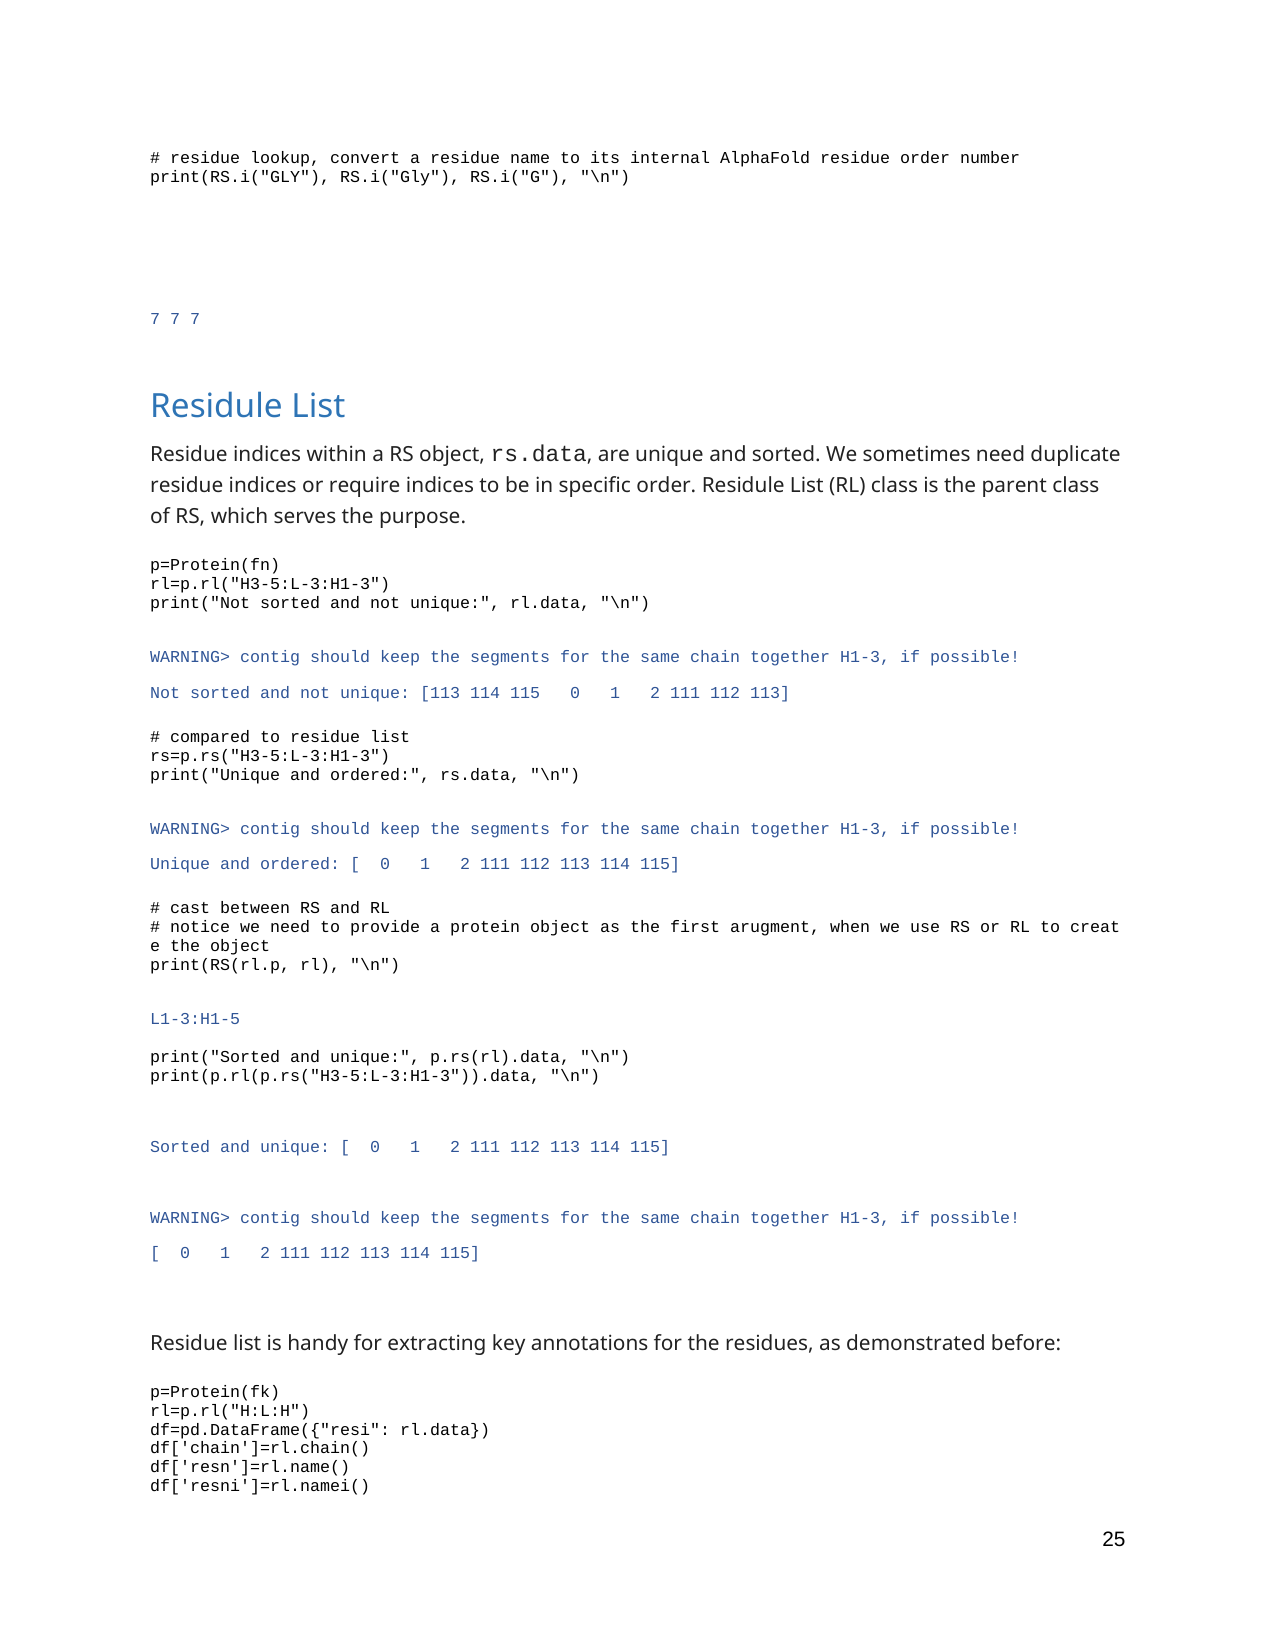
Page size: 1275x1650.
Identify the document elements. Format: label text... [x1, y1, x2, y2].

text WARNING> contig should keep the segments for the same chain together H1-3, if possible! [150, 820, 1125, 839]
text p=Protein(fn) rl=p.rl("H3-5:L-3:H1-3") print("Not sorted and not unique:", rl.data, "\n") [150, 557, 1125, 632]
text Residue indices within a RS object, rs.data, are unique and sorted. We sometimes need duplicate residue indices or require indices to be in specific order. Residule List (RL) class is the parent class of RS, which serves the purpose. [150, 439, 1125, 530]
text 7 7 7 [150, 311, 1125, 330]
subtitle Residule List [150, 382, 1125, 427]
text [150, 150, 1125, 188]
text Unique and ordered: [ 0 1 2 111 112 113 114 115] [150, 856, 1125, 875]
text # compared to residue list rs=p.rs("H3-5:L-3:H1-3") print("Unique and ordered:", rs.data, "\n") [150, 728, 1125, 804]
text L1-3:H1-5 print("Sorted and unique:", p.rs(rl).data, "\n") print(p.rl(p.rs("H3-5:L-3:H1-3")).data, "\n") [150, 1011, 1125, 1086]
text WARNING> contig should keep the segments for the same chain together H1-3, if possible! [150, 1209, 1125, 1228]
text WARNING> contig should keep the segments for the same chain together H1-3, if possible! [150, 649, 1125, 668]
text # cast between RS and RL # notice we need to provide a protein object as the first arugment, when we use RS or RL to create the object print(RS(rl.p, rl), "\n") [150, 900, 1125, 994]
text Residue list is handy for extracting key annotations for the residues, as demonstrated before: [150, 1328, 1125, 1356]
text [150, 1383, 1125, 1496]
text Not sorted and not unique: [113 114 115 0 1 2 111 112 113] [150, 684, 1125, 703]
text Sorted and unique: [ 0 1 2 111 112 113 114 115] [150, 1138, 1125, 1157]
text [ 0 1 2 111 112 113 114 115] [150, 1245, 1125, 1264]
